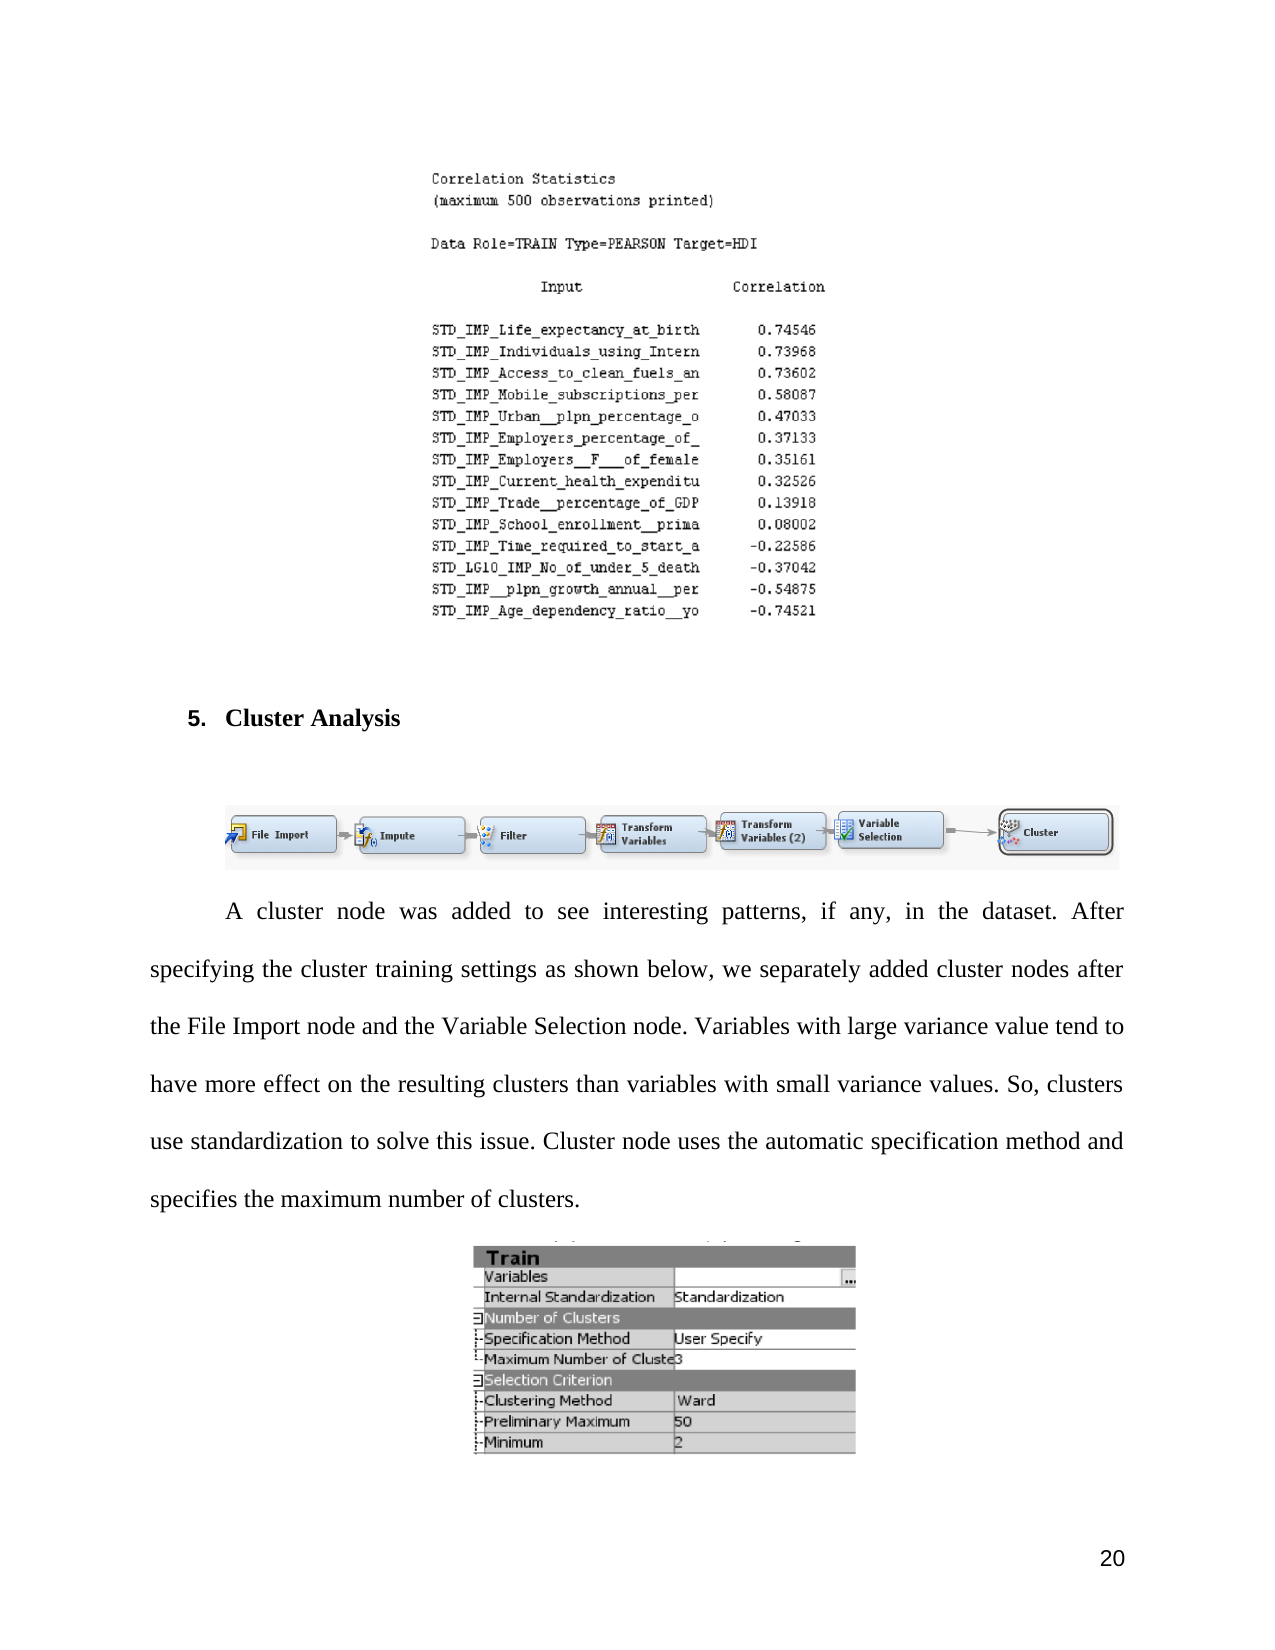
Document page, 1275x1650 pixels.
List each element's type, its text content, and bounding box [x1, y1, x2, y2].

picture [471, 1241, 861, 1463]
text A cluster node was added to see interesting patterns, if any, in the dataset. After specifying the cluster training settings as shown below, we separately added cluster nodes after the File Import node and the Variable Selection node. Variables with large variance value tend to have more effect on the resulting clusters than variables with small variance values. So, clusters use standardization to solve this issue. Cluster node uses the automatic specification method and specifies the maximum number of clusters. [150, 896, 1125, 1212]
picture [225, 805, 1120, 870]
picture [430, 162, 845, 635]
subtitle Cluster Analysis [187, 703, 1125, 731]
